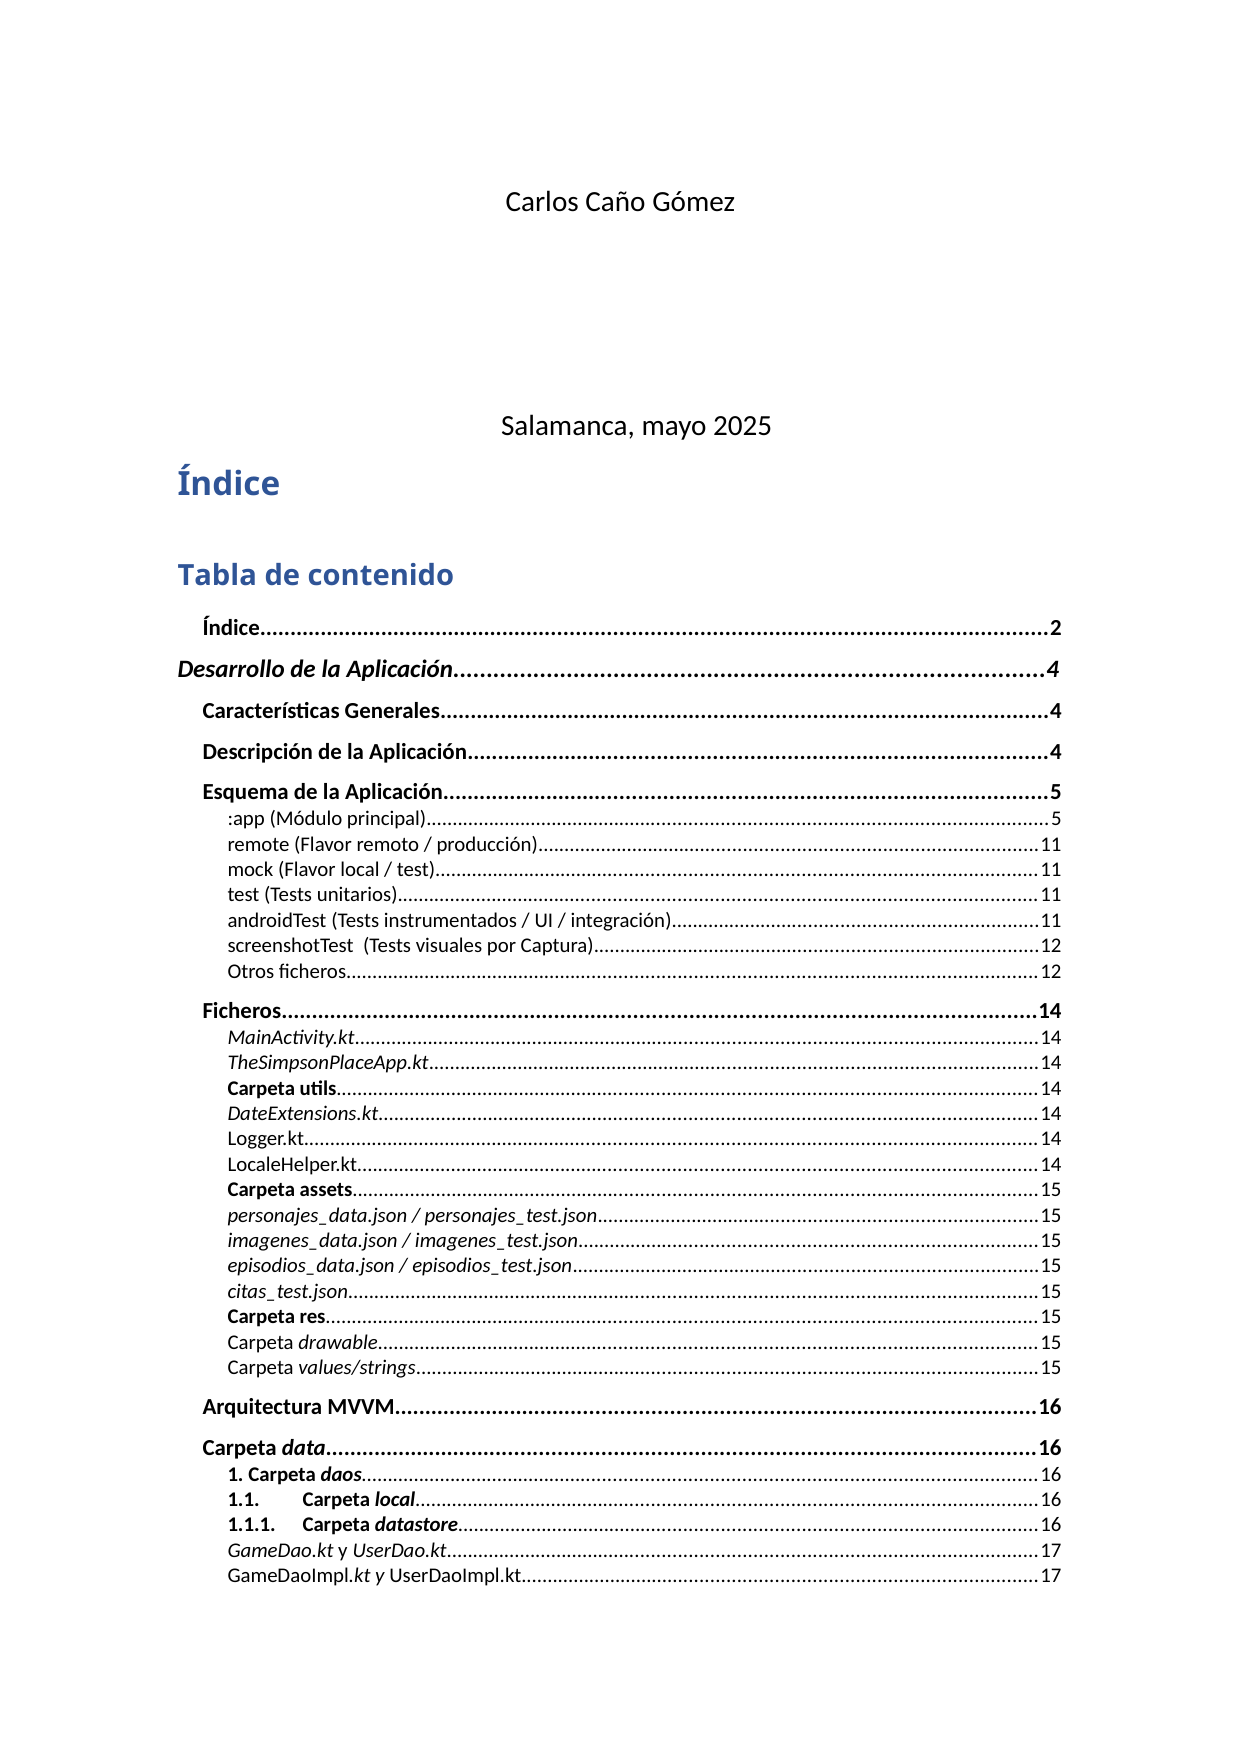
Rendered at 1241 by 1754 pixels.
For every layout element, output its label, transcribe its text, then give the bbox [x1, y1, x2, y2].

text Salamanca, mayo 2025 [448, 407, 824, 443]
text Carlos Caño Gómez [177, 183, 1063, 219]
subtitle Índice [177, 459, 1063, 505]
